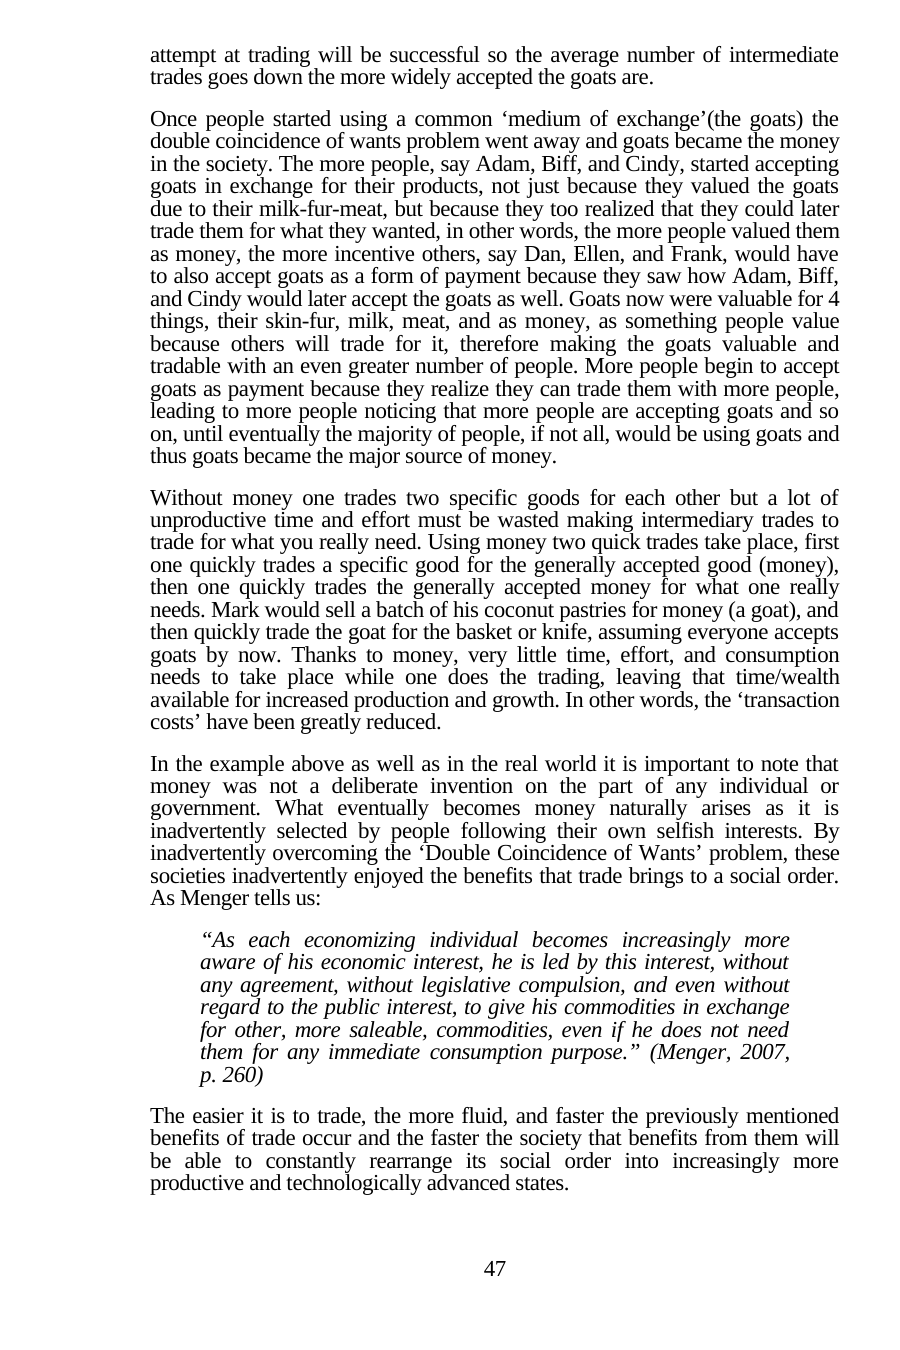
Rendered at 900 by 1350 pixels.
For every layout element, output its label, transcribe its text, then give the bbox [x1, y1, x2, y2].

text Without money one trades two specific goods for each other but a lot of unproductive time and effort must be wasted making intermediary trades to trade for what you really need. Using money two quick trades take place, first one quickly trades a specific good for the generally accepted good (money), then one quickly trades the generally accepted money for what one really needs. Mark would sell a batch of his coconut pastries for money (a goat), and then quickly trade the goat for the basket or knife, assuming everyone accepts goats by now. Thanks to money, very little time, effort, and consumption needs to take place while one does the trading, leaving that time/wealth available for increased production and growth. In other words, the ‘transaction costs’ have been greatly reduced. [150, 487, 840, 735]
text “As each economizing individual becomes increasingly more aware of his economic interest, he is led by this interest, without any agreement, without legislative compulsion, and even without regard to the public interest, to give his commodities in exchange for other, more saleable, commodities, even if he does not need them for any immediate consumption purpose.” (Menger, 2007, p. 260) [200, 929, 790, 1087]
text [150, 45, 840, 90]
text Once people started using a common ‘medium of exchange’(the goats) the double coincidence of wants problem went away and goats became the money in the society. The more people, say Adam, Biff, and Cindy, started accepting goats in exchange for their products, not just because they valued the goats due to their milk-fur-meat, but because they too realized that they could later trade them for what they wanted, in other words, the more people valued them as money, the more incentive others, say Dan, Ellen, and Frank, would have to also accept goats as a form of payment because they saw how Adam, Biff, and Cindy would later accept the goats as well. Goats now were valuable for 4 things, their skin-fur, milk, meat, and as money, as something people value because others will trade for it, therefore making the goats valuable and tradable with an even greater number of people. More people begin to accept goats as payment because they realize they can trade them with more people, leading to more people noticing that more people are accepting goats and so on, until eventually the majority of people, if not all, would be using goats and thus goats became the major source of money. [150, 109, 840, 468]
text In the example above as well as in the real world it is important to note that money was not a deliberate invention on the part of any individual or government. What eventually becomes money naturally arises as it is inadvertently selected by people following their own selfish interests. By inadvertently overcoming the ‘Double Coincidence of Wants’ problem, these societies inadvertently enjoyed the benefits that trade brings to a social order. As Menger tells us: [150, 753, 840, 911]
text The easier it is to trade, the more fluid, and faster the previously mentioned benefits of trade occur and the faster the society that benefits from them will be able to constantly rearrange its social order into increasingly more productive and technologically advanced states. [150, 1106, 840, 1196]
